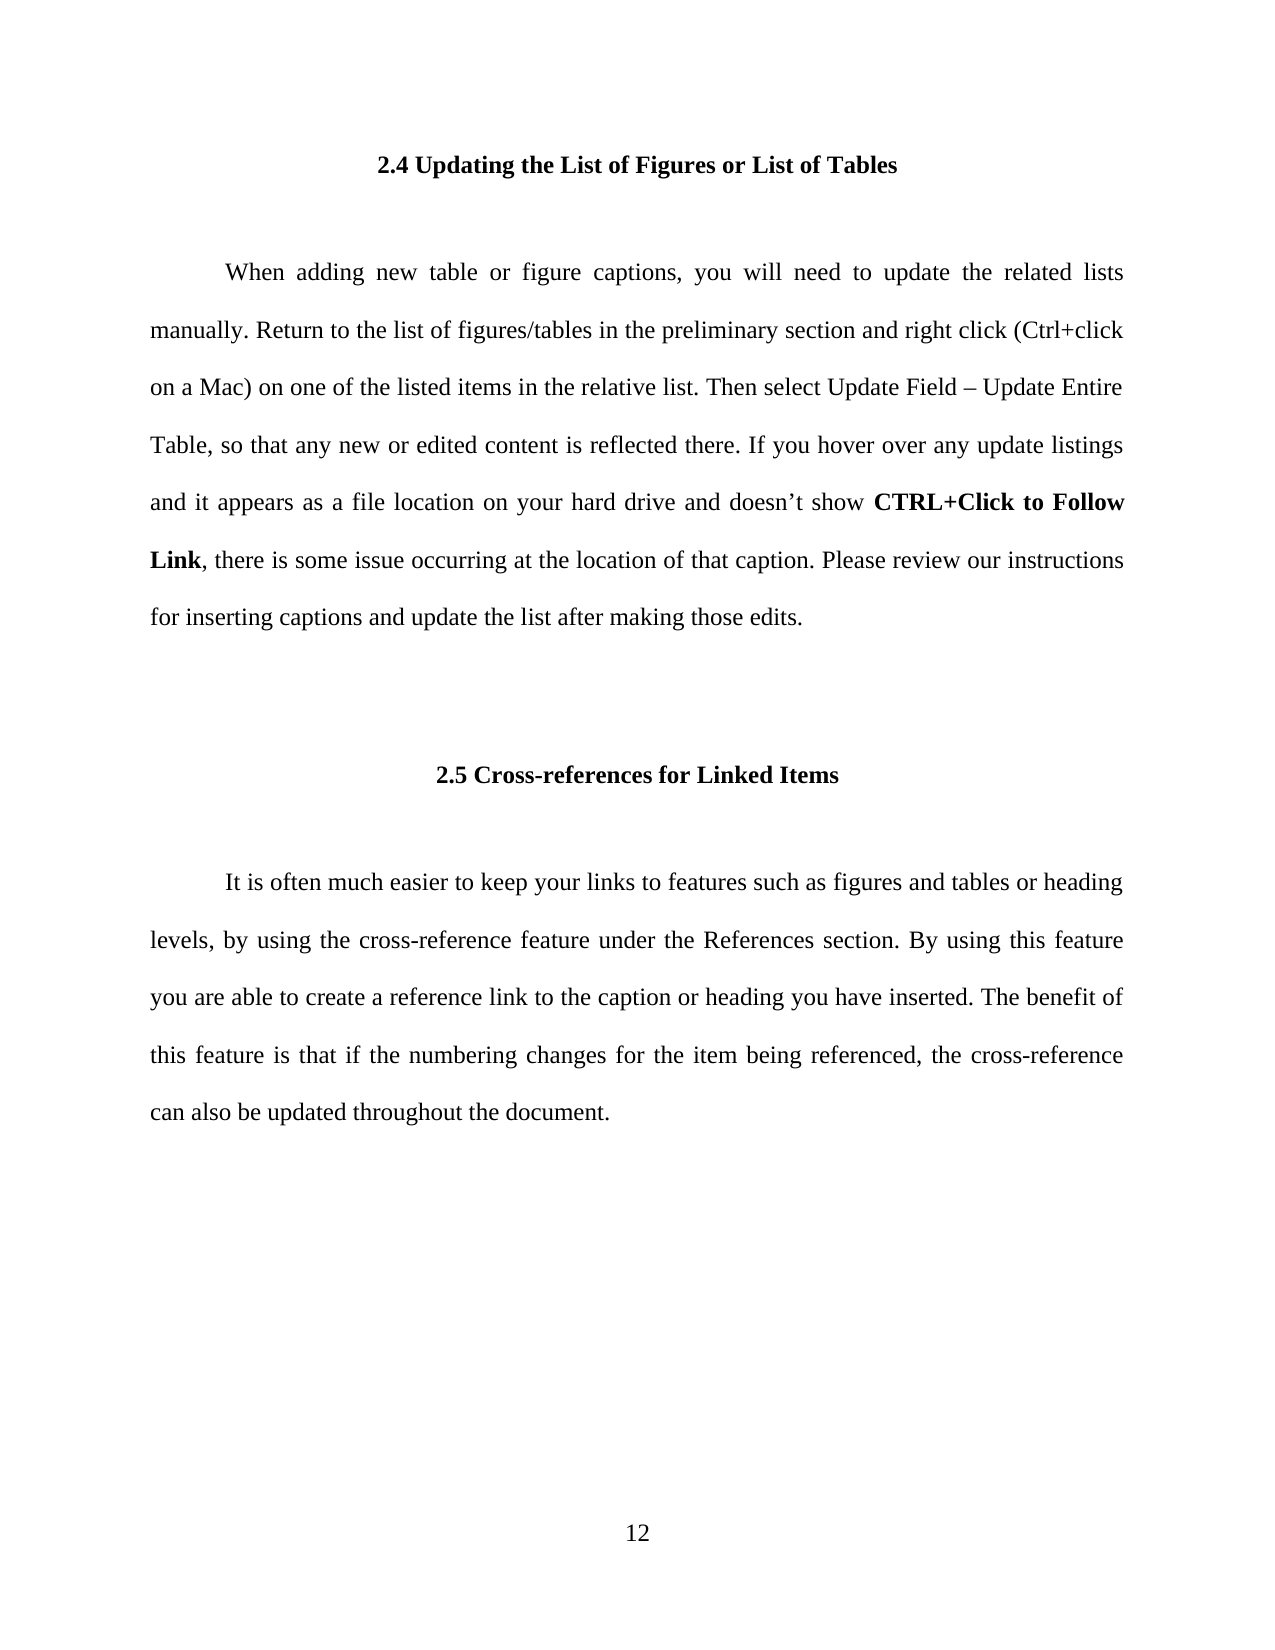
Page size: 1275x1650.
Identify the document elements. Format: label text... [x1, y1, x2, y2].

subtitle Cross-references for Linked Items [150, 760, 1125, 789]
subtitle Updating the List of Figures or List of Tables [150, 150, 1125, 179]
text It is often much easier to keep your links to features such as figures and tables or heading levels, by using the cross-reference feature under the References section. By using this feature you are able to create a reference link to the caption or heading you have inserted. The benefit of this feature is that if the numbering changes for the item being referenced, the cross-reference can also be updated throughout the document. [150, 867, 1125, 1126]
text When adding new table or figure captions, you will need to update the related lists manually. Return to the list of figures/tables in the preliminary section and right click (Ctrl+click on a Mac) on one of the listed items in the relative list. Then select Update Field – Update Entire Table, so that any new or edited content is reflected there. If you hover over any update listings and it appears as a file location on your hard drive and doesn’t show CTRL+Click to Follow Link, there is some issue occurring at the location of that caption. Please review our instructions for inserting captions and update the list after making those edits. [150, 257, 1125, 631]
